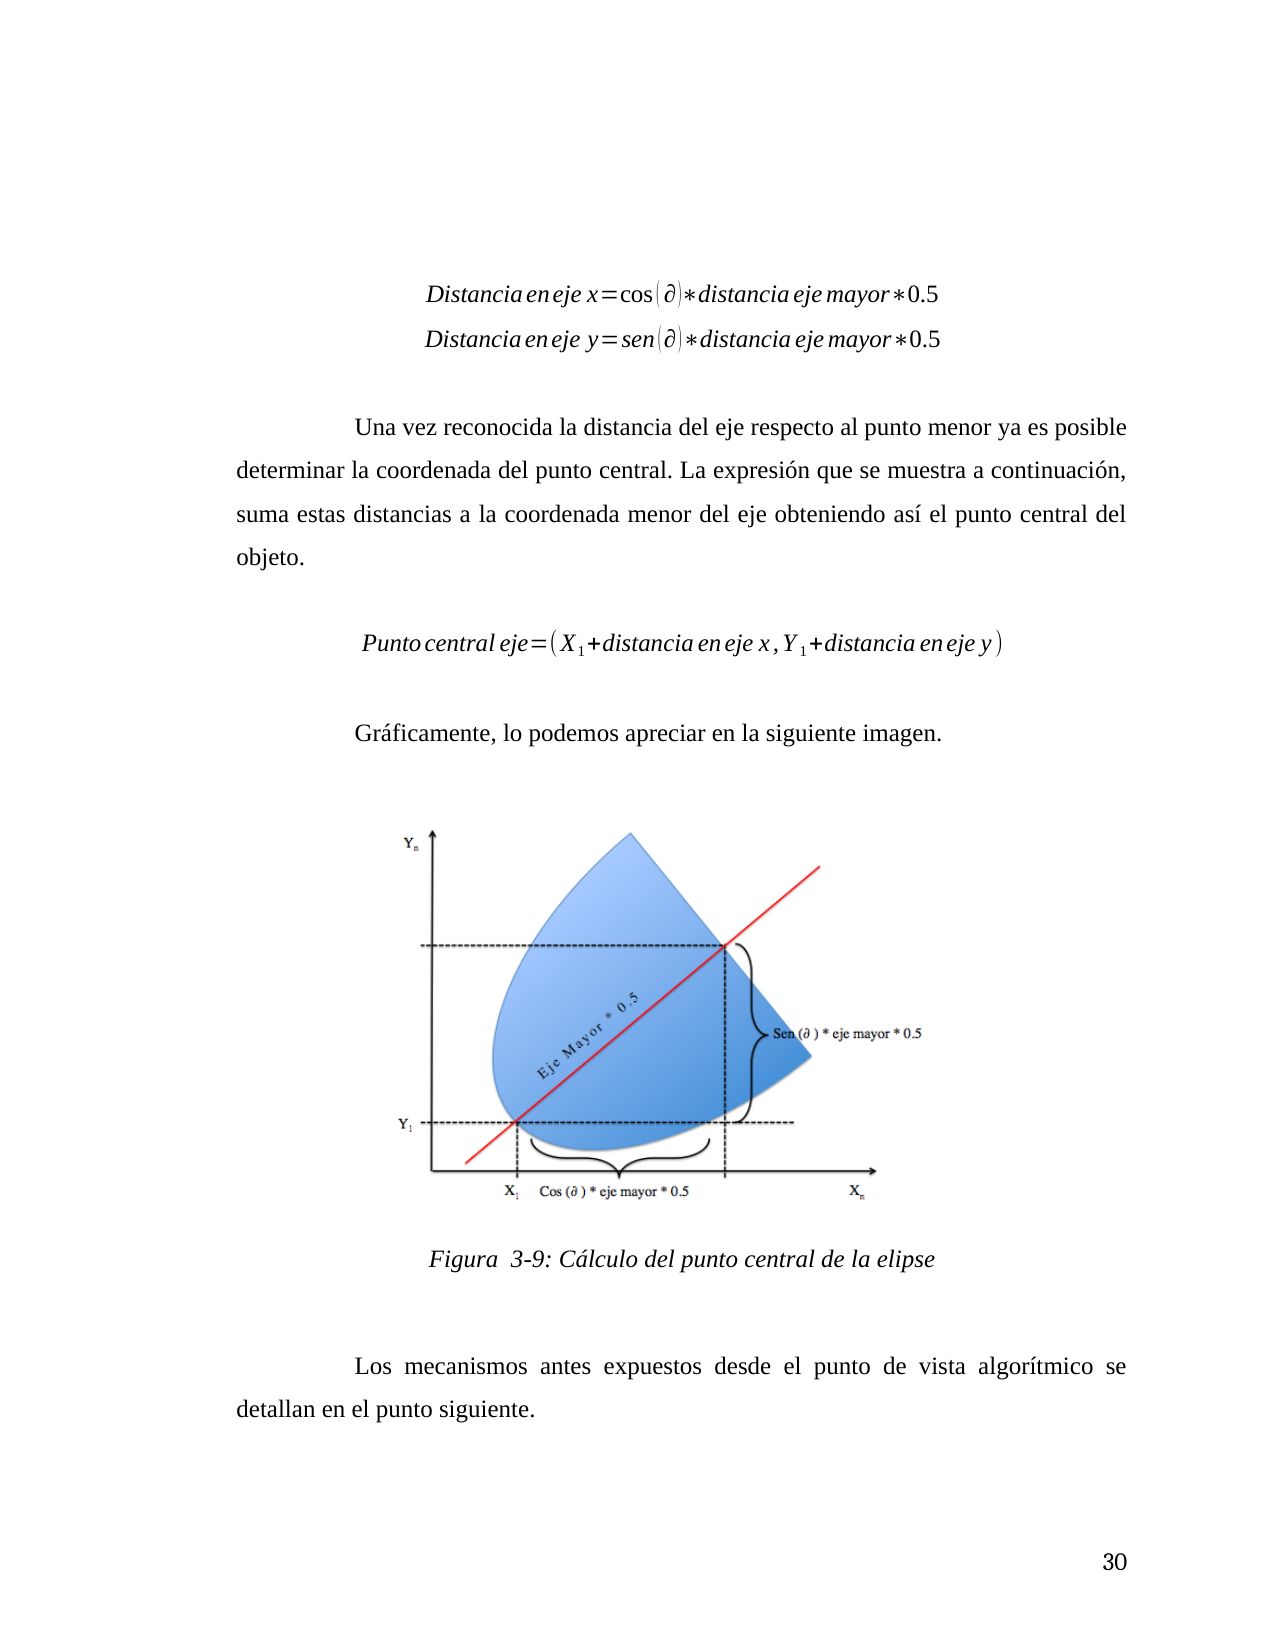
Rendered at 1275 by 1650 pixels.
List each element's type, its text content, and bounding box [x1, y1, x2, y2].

text Una vez reconocida la distancia del eje respecto al punto menor ya es posible determinar la coordenada del punto central. La expresión que se muestra a continuación, suma estas distancias a la coordenada menor del eje obteniendo así el punto central del objeto. [236, 412, 1127, 571]
picture [386, 803, 956, 1231]
text Gráficamente, lo podemos apreciar en la siguiente imagen. [236, 718, 1127, 746]
text Los mecanismos antes expuestos desde el punto de vista algorítmico se detallan en el punto siguiente. [236, 1351, 1127, 1423]
